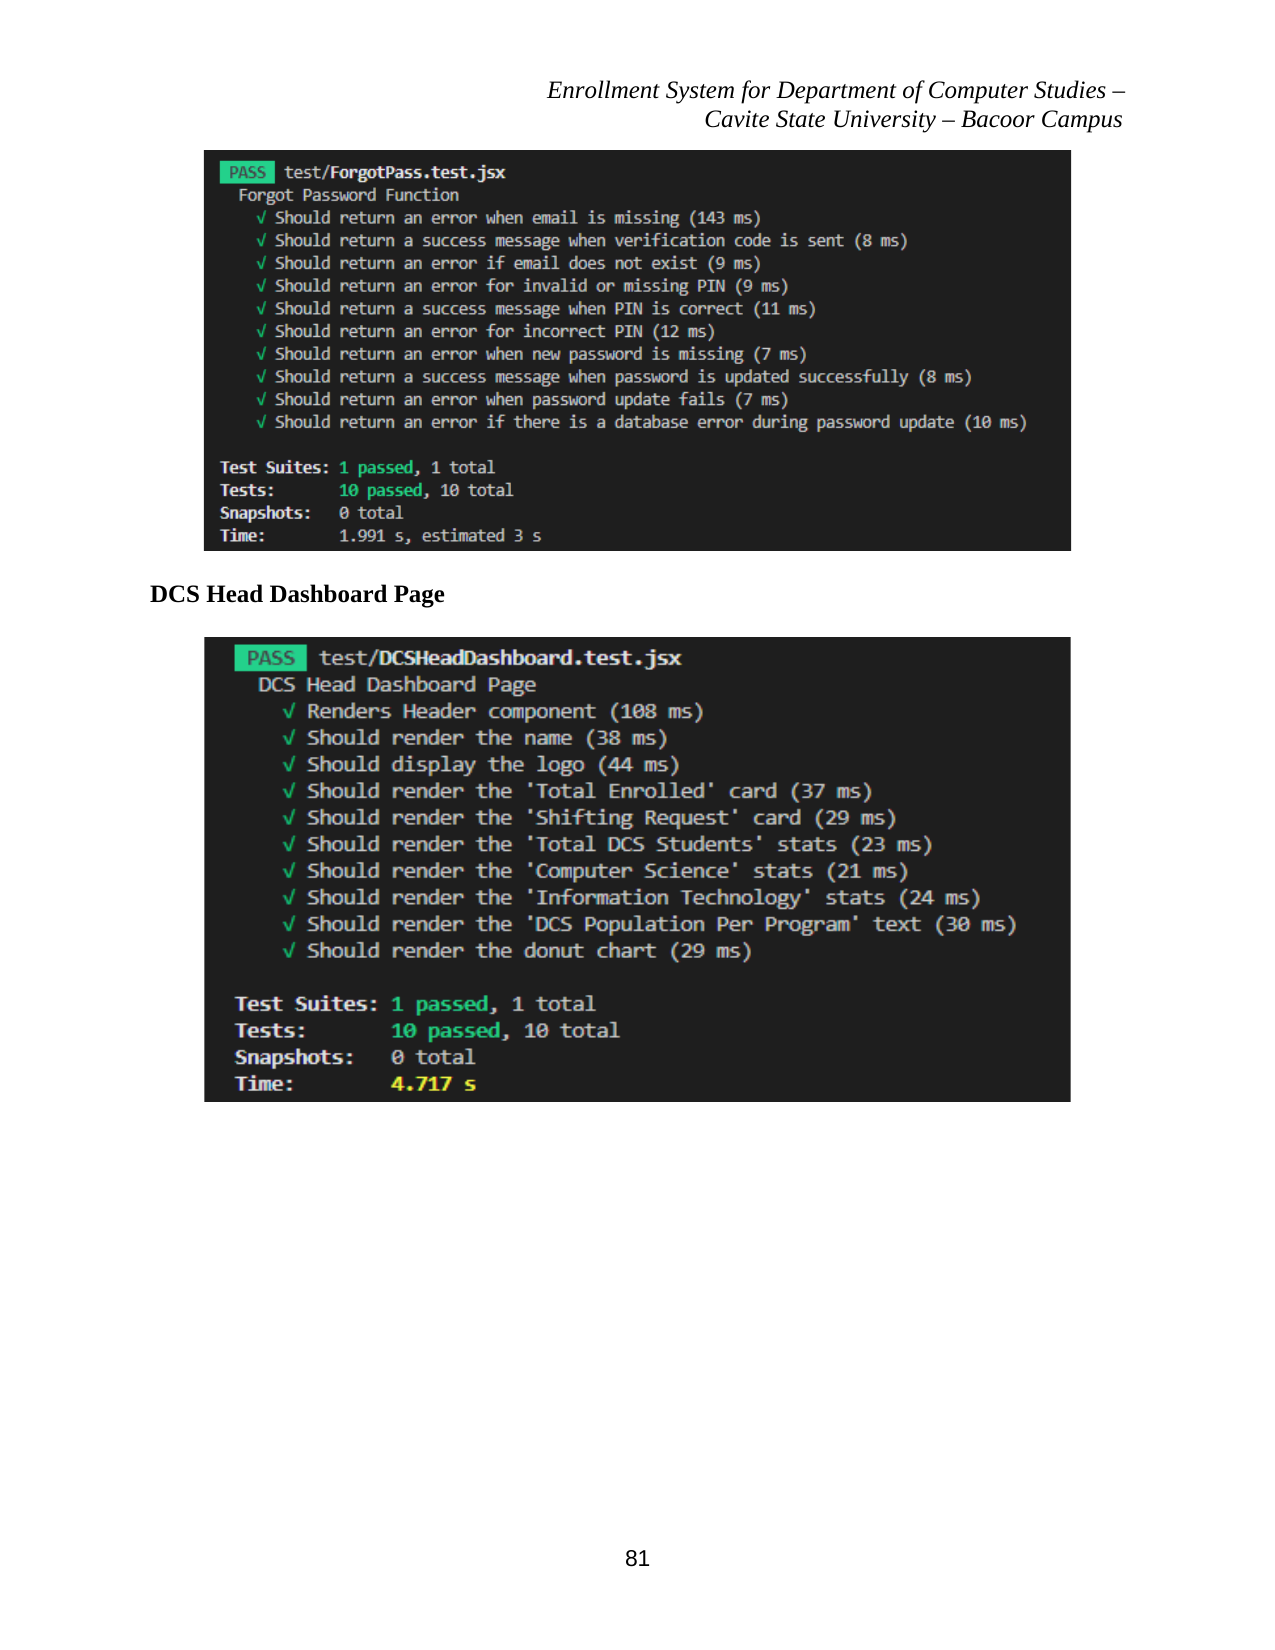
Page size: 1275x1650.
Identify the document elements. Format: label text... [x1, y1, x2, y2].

picture [204, 637, 1071, 1102]
picture [203, 150, 1072, 551]
text DCS Head Dashboard Page [150, 579, 1125, 608]
